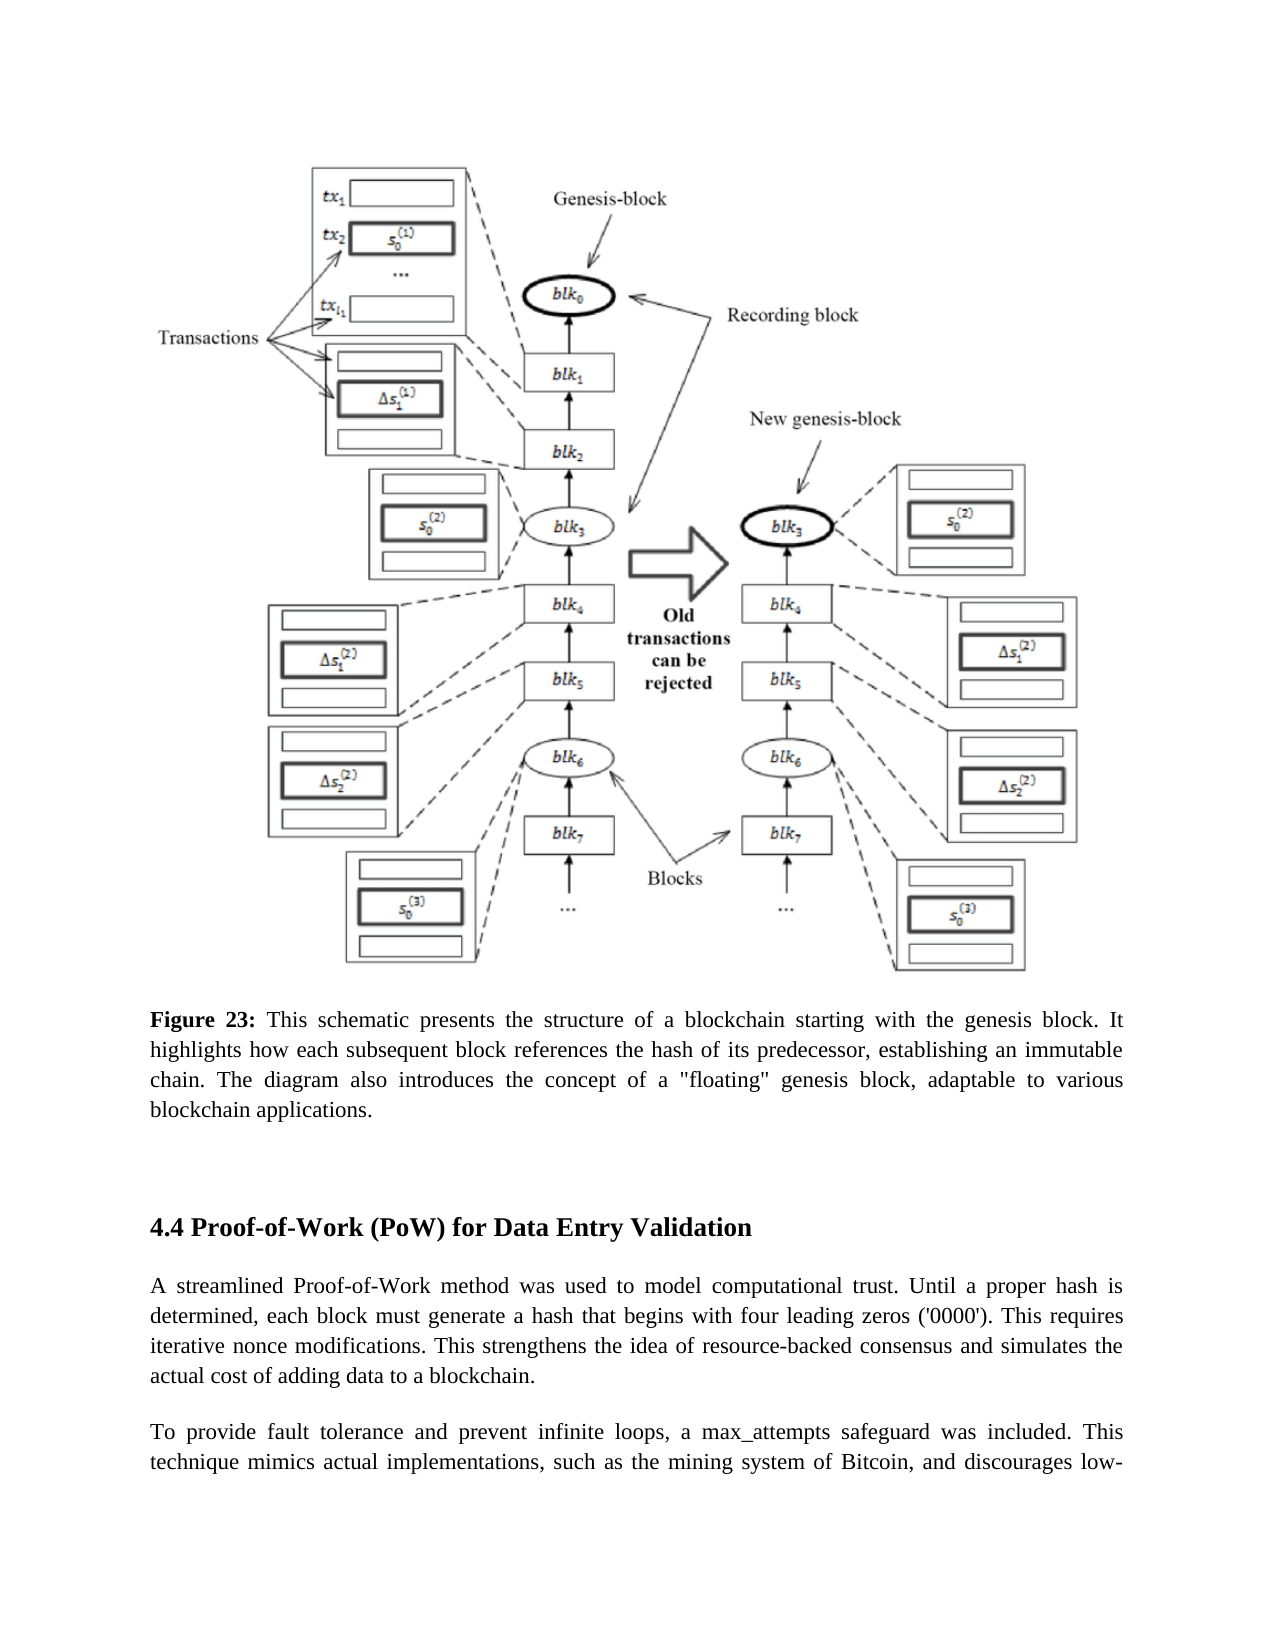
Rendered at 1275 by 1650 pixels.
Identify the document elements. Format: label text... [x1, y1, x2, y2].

picture [150, 150, 1091, 977]
subtitle 4.4 Proof-of-Work (PoW) for Data Entry Validation [150, 1211, 1125, 1242]
text Figure 23: This schematic presents the structure of a blockchain starting with the genesis block. It highlights how each subsequent block references the hash of its predecessor, establishing an immutable chain. The diagram also introduces the concept of a "floating" genesis block, adaptable to various blockchain applications. [150, 1006, 1125, 1123]
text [150, 1418, 1125, 1474]
text A streamlined Proof-of-Work method was used to model computational trust. Until a proper hash is determined, each block must generate a hash that begins with four leading zeros ('0000'). This requires iterative nonce modifications. This strengthens the idea of resource-backed consensus and simulates the actual cost of adding data to a blockchain. [150, 1272, 1125, 1389]
